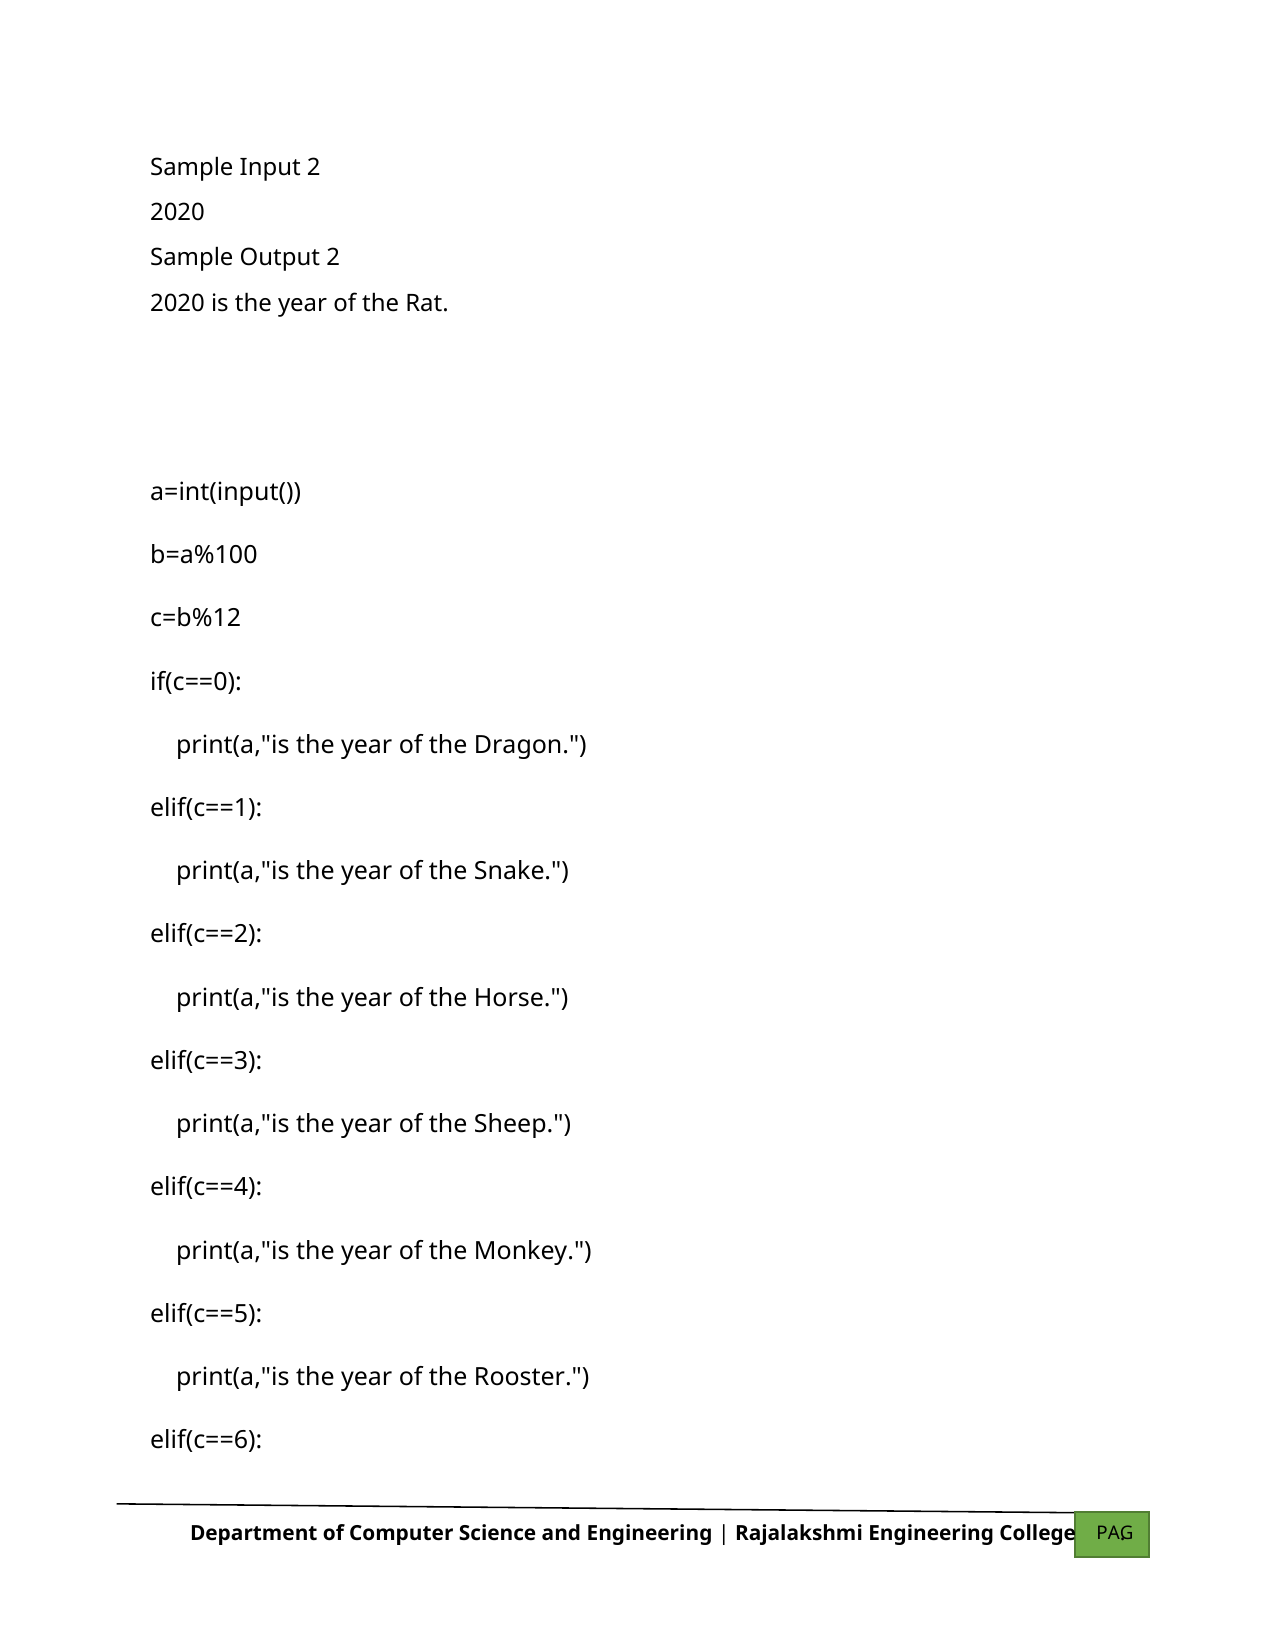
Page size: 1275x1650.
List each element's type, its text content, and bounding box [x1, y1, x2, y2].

text elif(c==1): [150, 790, 1125, 824]
text a=int(input()) [150, 473, 1125, 508]
text 2020 is the year of the Rat. [150, 285, 1125, 318]
text elif(c==2): [150, 916, 1125, 950]
text elif(c==4): [150, 1169, 1125, 1203]
text print(a,"is the year of the Dragon.") [150, 726, 1125, 761]
text Sample Output 2 [150, 240, 1125, 273]
text if(c==0): [150, 663, 1125, 697]
text elif(c==5): [150, 1296, 1125, 1329]
text c=b%12 [150, 600, 1125, 634]
text print(a,"is the year of the Sheep.") [150, 1106, 1125, 1140]
text b=a%100 [150, 537, 1125, 571]
text elif(c==3): [150, 1043, 1125, 1077]
text Sample Input 2 [150, 150, 1125, 183]
text 2020 [150, 195, 1125, 228]
text print(a,"is the year of the Snake.") [150, 853, 1125, 887]
text elif(c==6): [150, 1422, 1125, 1456]
text print(a,"is the year of the Monkey.") [150, 1232, 1125, 1266]
text print(a,"is the year of the Rooster.") [150, 1359, 1125, 1393]
text print(a,"is the year of the Horse.") [150, 979, 1125, 1013]
